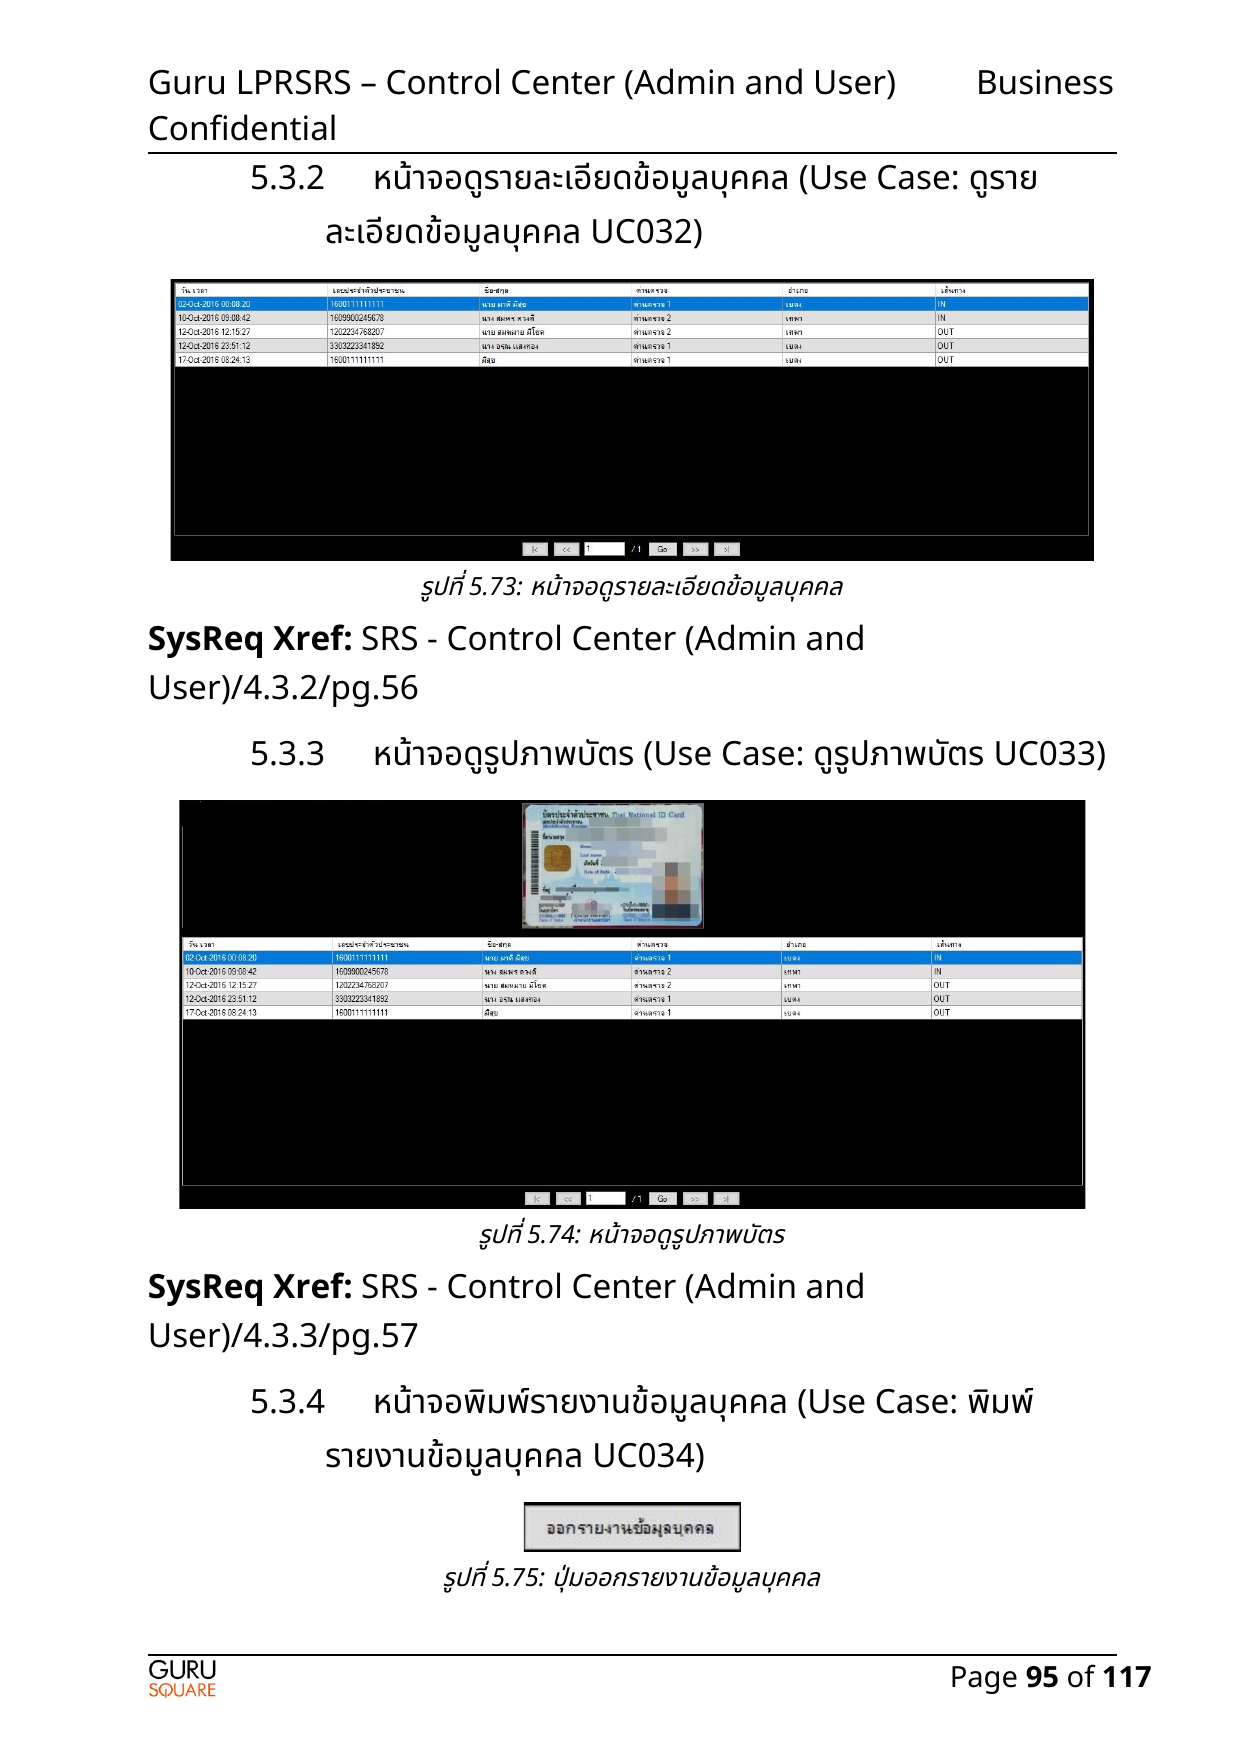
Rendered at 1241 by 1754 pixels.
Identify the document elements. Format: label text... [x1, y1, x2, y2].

text SysReq Xref: SRS - Control Center (Admin and User)/4.3.3/pg.43 [148, 1263, 1117, 1357]
picture [523, 1502, 741, 1552]
list หน้าจอพิมพ์รายงานข้อมูลบุคคล (Use Case: พิมพ์รายงานข้อมูลบุคคล UC034) [250, 1377, 1117, 1482]
text SysReq Xref: SRS - Control Center (Admin and User)/4.3.2/pg.42 [148, 615, 1117, 709]
picture [170, 279, 1094, 561]
picture [179, 800, 1086, 1209]
picture [147, 1657, 218, 1699]
list หน้าจอดูรูปภาพบัตร (Use Case: ดูรูปภาพบัตร UC033) [250, 729, 1117, 780]
list หน้าจอดูรายละเอียดข้อมูลบุคคล (Use Case: ดูรายละเอียดข้อมูลบุคคล UC032) [250, 154, 1117, 258]
